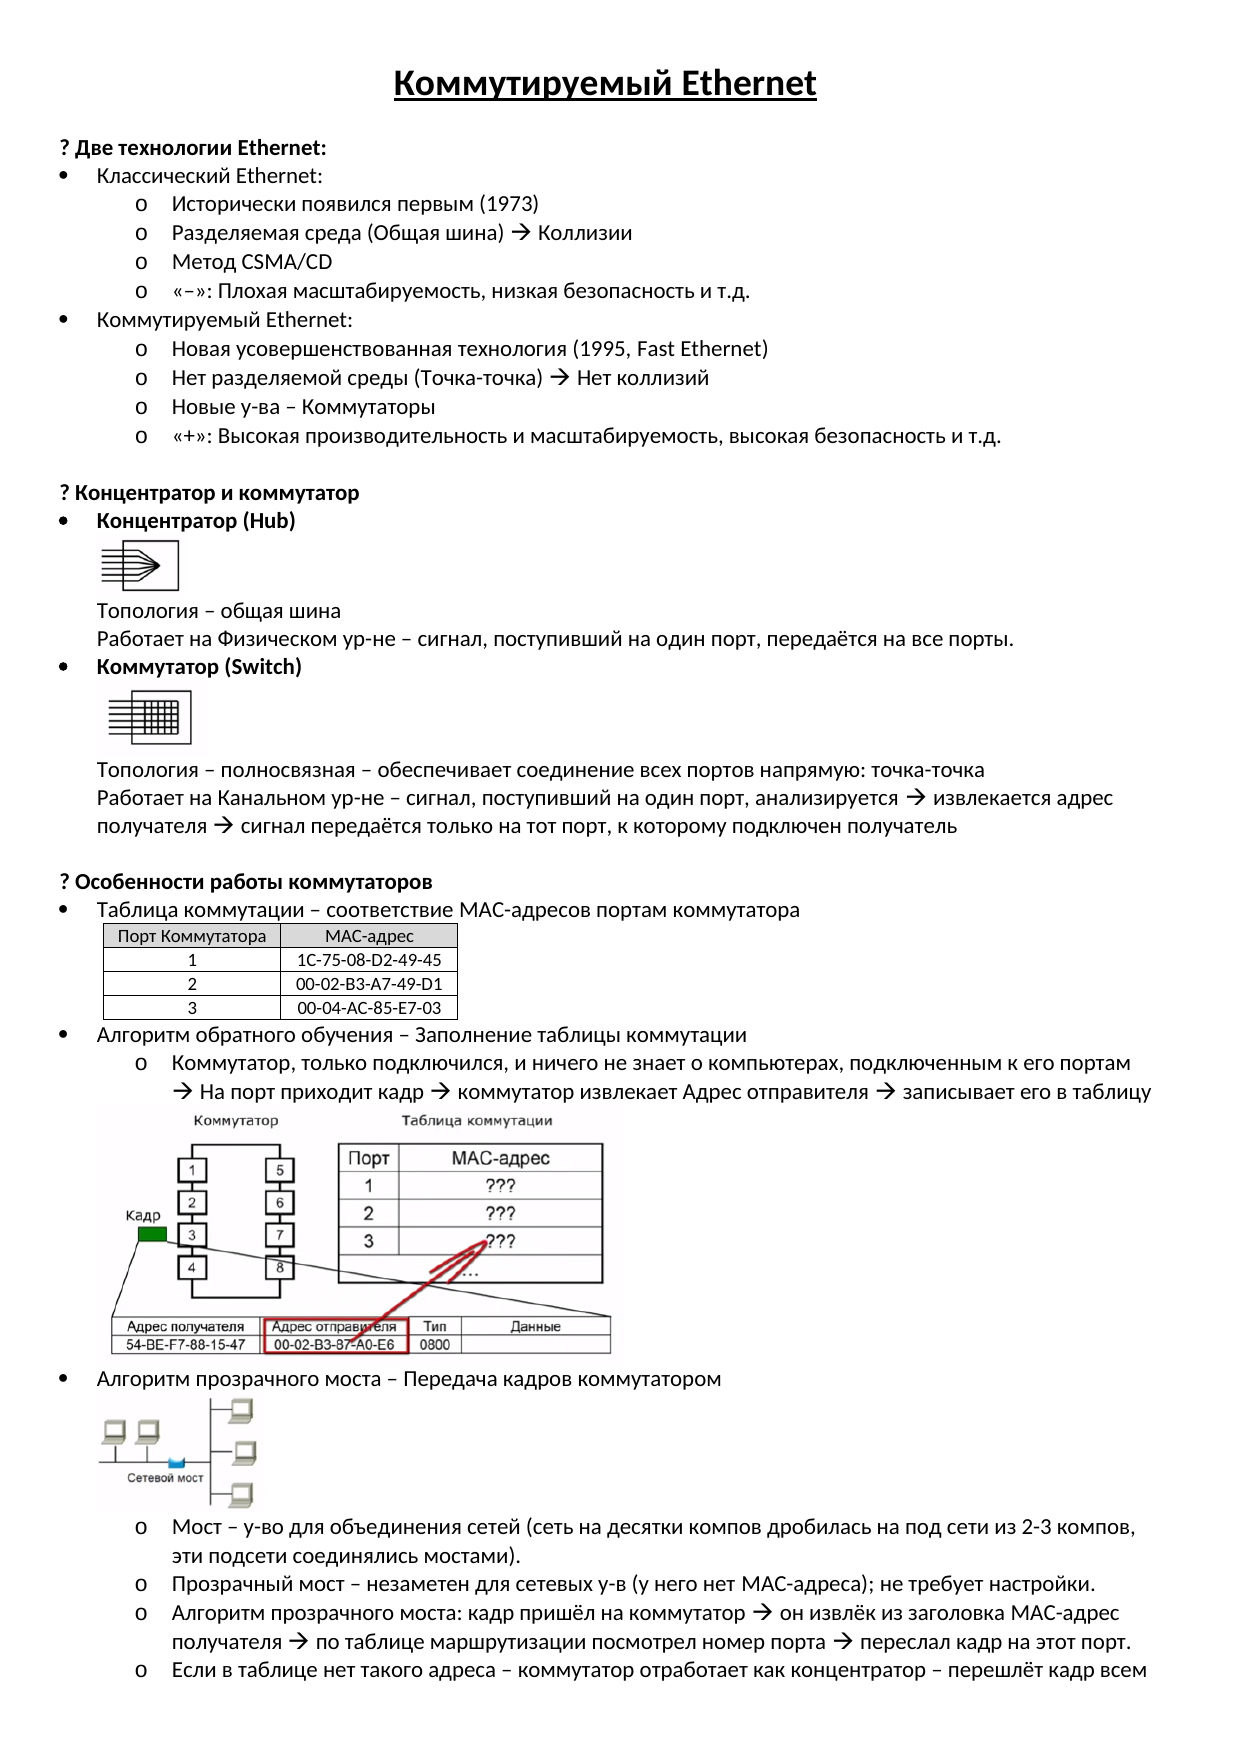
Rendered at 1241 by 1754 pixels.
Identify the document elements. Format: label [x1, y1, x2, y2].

picture [96, 1105, 625, 1365]
picture [96, 534, 187, 597]
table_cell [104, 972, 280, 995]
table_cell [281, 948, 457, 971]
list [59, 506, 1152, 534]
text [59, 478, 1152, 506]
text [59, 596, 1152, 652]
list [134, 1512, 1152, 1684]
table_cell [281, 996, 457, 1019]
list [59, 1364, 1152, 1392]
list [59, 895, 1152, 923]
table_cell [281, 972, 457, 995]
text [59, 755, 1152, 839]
picture [96, 680, 208, 756]
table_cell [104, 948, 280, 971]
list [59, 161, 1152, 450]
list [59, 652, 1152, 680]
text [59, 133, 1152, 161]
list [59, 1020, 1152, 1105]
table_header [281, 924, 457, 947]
picture [96, 1392, 265, 1512]
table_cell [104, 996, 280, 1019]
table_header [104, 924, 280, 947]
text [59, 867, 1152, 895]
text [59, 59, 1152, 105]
